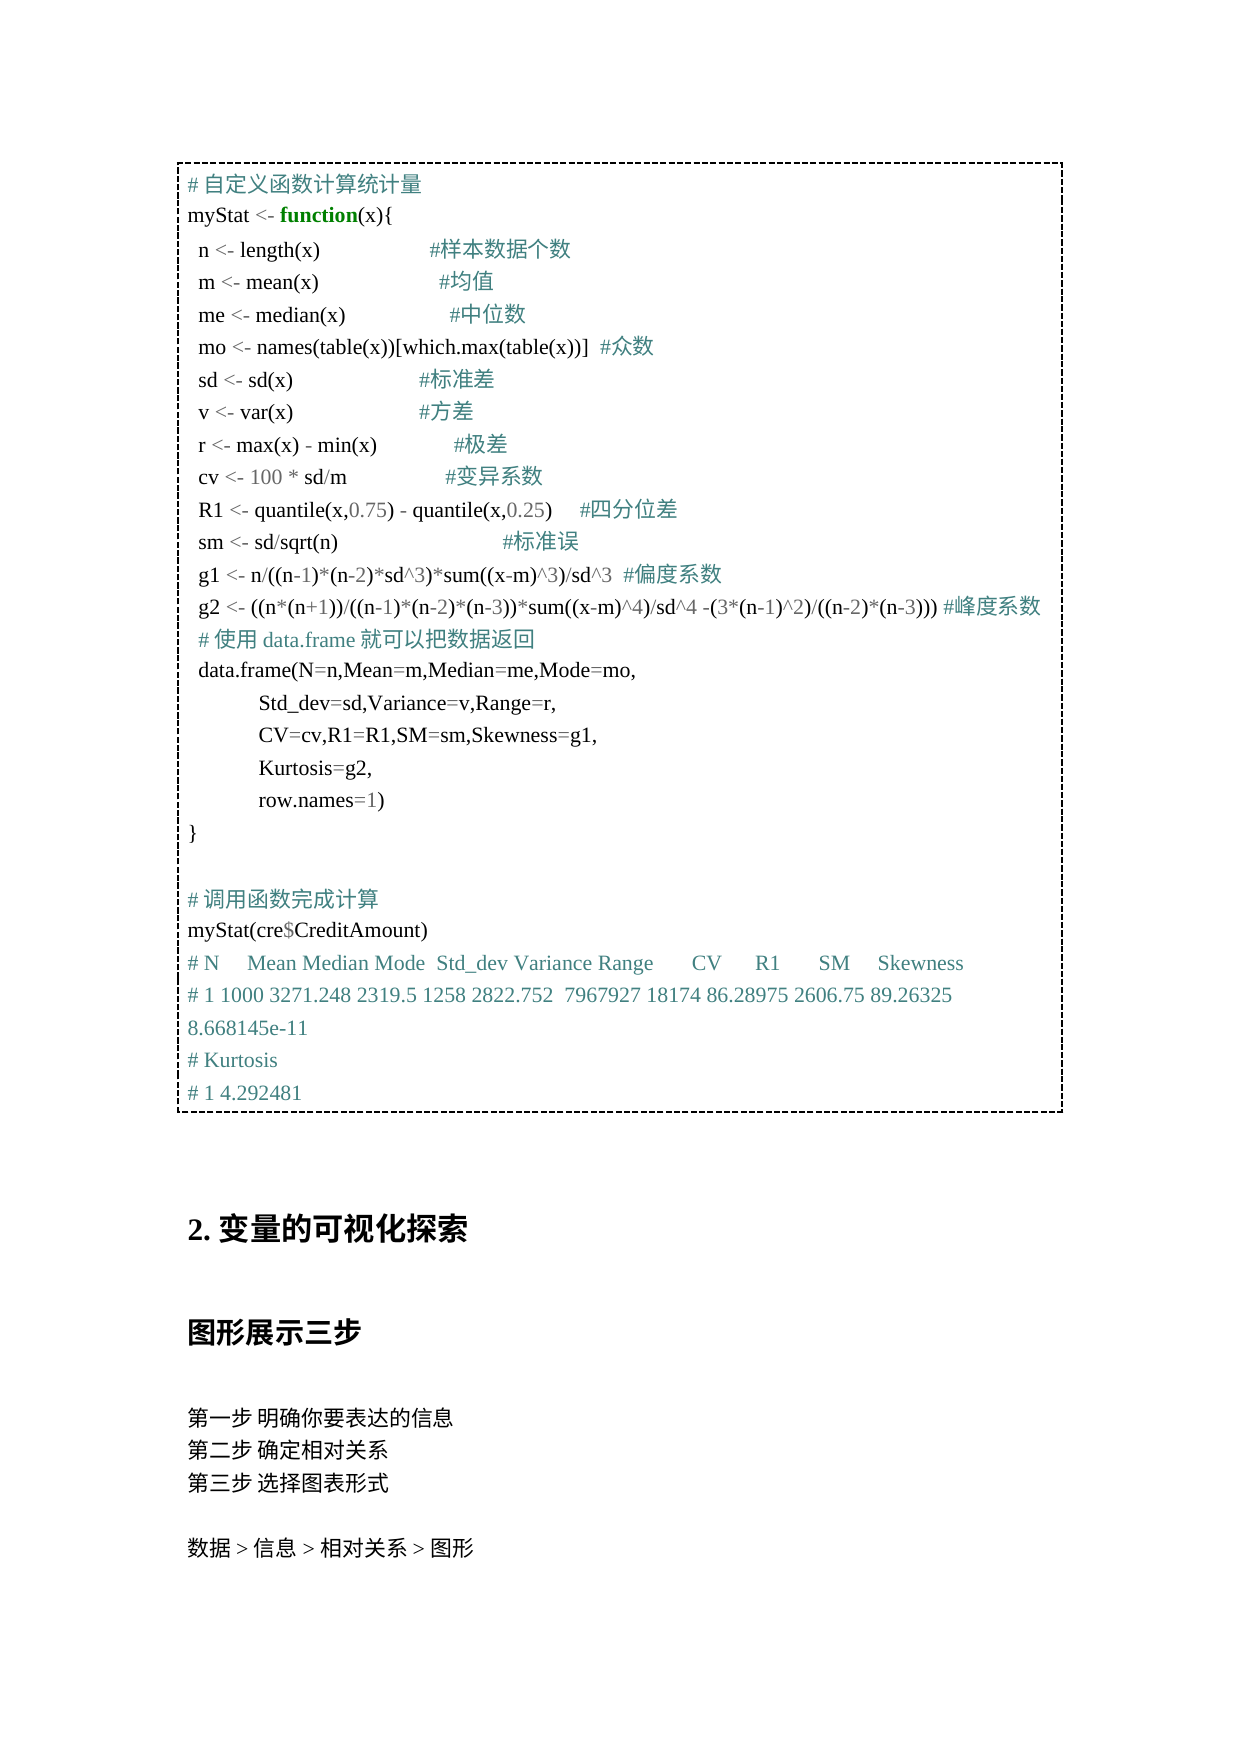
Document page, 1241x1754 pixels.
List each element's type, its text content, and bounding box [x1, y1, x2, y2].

text sm <- sd/sqrt(n) #标准误 [187, 524, 1053, 556]
text # 1 4.292481 [177, 1072, 1063, 1113]
subtitle 图形展示三步 [187, 1298, 1053, 1363]
text myStat <- function(x){ [187, 199, 1053, 231]
text r <- max(x) - min(x) #极差 [187, 426, 1053, 459]
text # 1 1000 3271.248 2319.5 1258 2822.752 7967927 18174 86.28975 2606.75 89.26325 8.668145e-11 [187, 979, 1053, 1044]
text n <- length(x) #样本数据个数 [187, 231, 1053, 264]
text me <- median(x) #中位数 [187, 296, 1053, 329]
text 第一步 明确你要表达的信息 [187, 1400, 1053, 1433]
text v <- var(x) #方差 [187, 394, 1053, 426]
text myStat(cre$CreditAmount) [187, 914, 1053, 946]
text sd <- sd(x) #标准差 [187, 361, 1053, 394]
text m <- mean(x) #均值 [187, 264, 1053, 296]
text # 使用data.frame就可以把数据返回 [187, 621, 1053, 654]
text 数据 > 信息 > 相对关系 > 图形 [187, 1530, 1053, 1563]
text CV=cv,R1=R1,SM=sm,Skewness=g1, [187, 719, 1053, 751]
text 第三步 选择图表形式 [187, 1465, 1053, 1498]
text # 调用函数完成计算 [187, 881, 1053, 914]
text row.names=1) [187, 784, 1053, 816]
text # N Mean Median Mode Std_dev Variance Range CV R1 SM Skewness [187, 946, 1053, 979]
text mo <- names(table(x))[which.max(table(x))] #众数 [187, 329, 1053, 361]
text Kurtosis=g2, [187, 751, 1053, 784]
text # 自定义函数计算统计量 [177, 162, 1063, 199]
text 第二步 确定相对关系 [187, 1433, 1053, 1465]
text g1 <- n/((n-1)*(n-2)*sd^3)*sum((x-m)^3)/sd^3 #偏度系数 [187, 556, 1053, 589]
text cv <- 100 * sd/m #变异系数 [187, 459, 1053, 491]
text R1 <- quantile(x,0.75) - quantile(x,0.25) #四分位差 [187, 491, 1053, 524]
text # Kurtosis [187, 1044, 1053, 1072]
text data.frame(N=n,Mean=m,Median=me,Mode=mo, [187, 654, 1053, 686]
text } [187, 816, 1053, 849]
text g2 <- ((n*(n+1))/((n-1)*(n-2)*(n-3))*sum((x-m)^4)/sd^4 -(3*(n-1)^2)/((n-2)*(n-3))) #峰度系数 [187, 589, 1053, 621]
subtitle 2. 变量的可视化探索 [187, 1194, 1053, 1259]
text Std_dev=sd,Variance=v,Range=r, [187, 686, 1053, 719]
